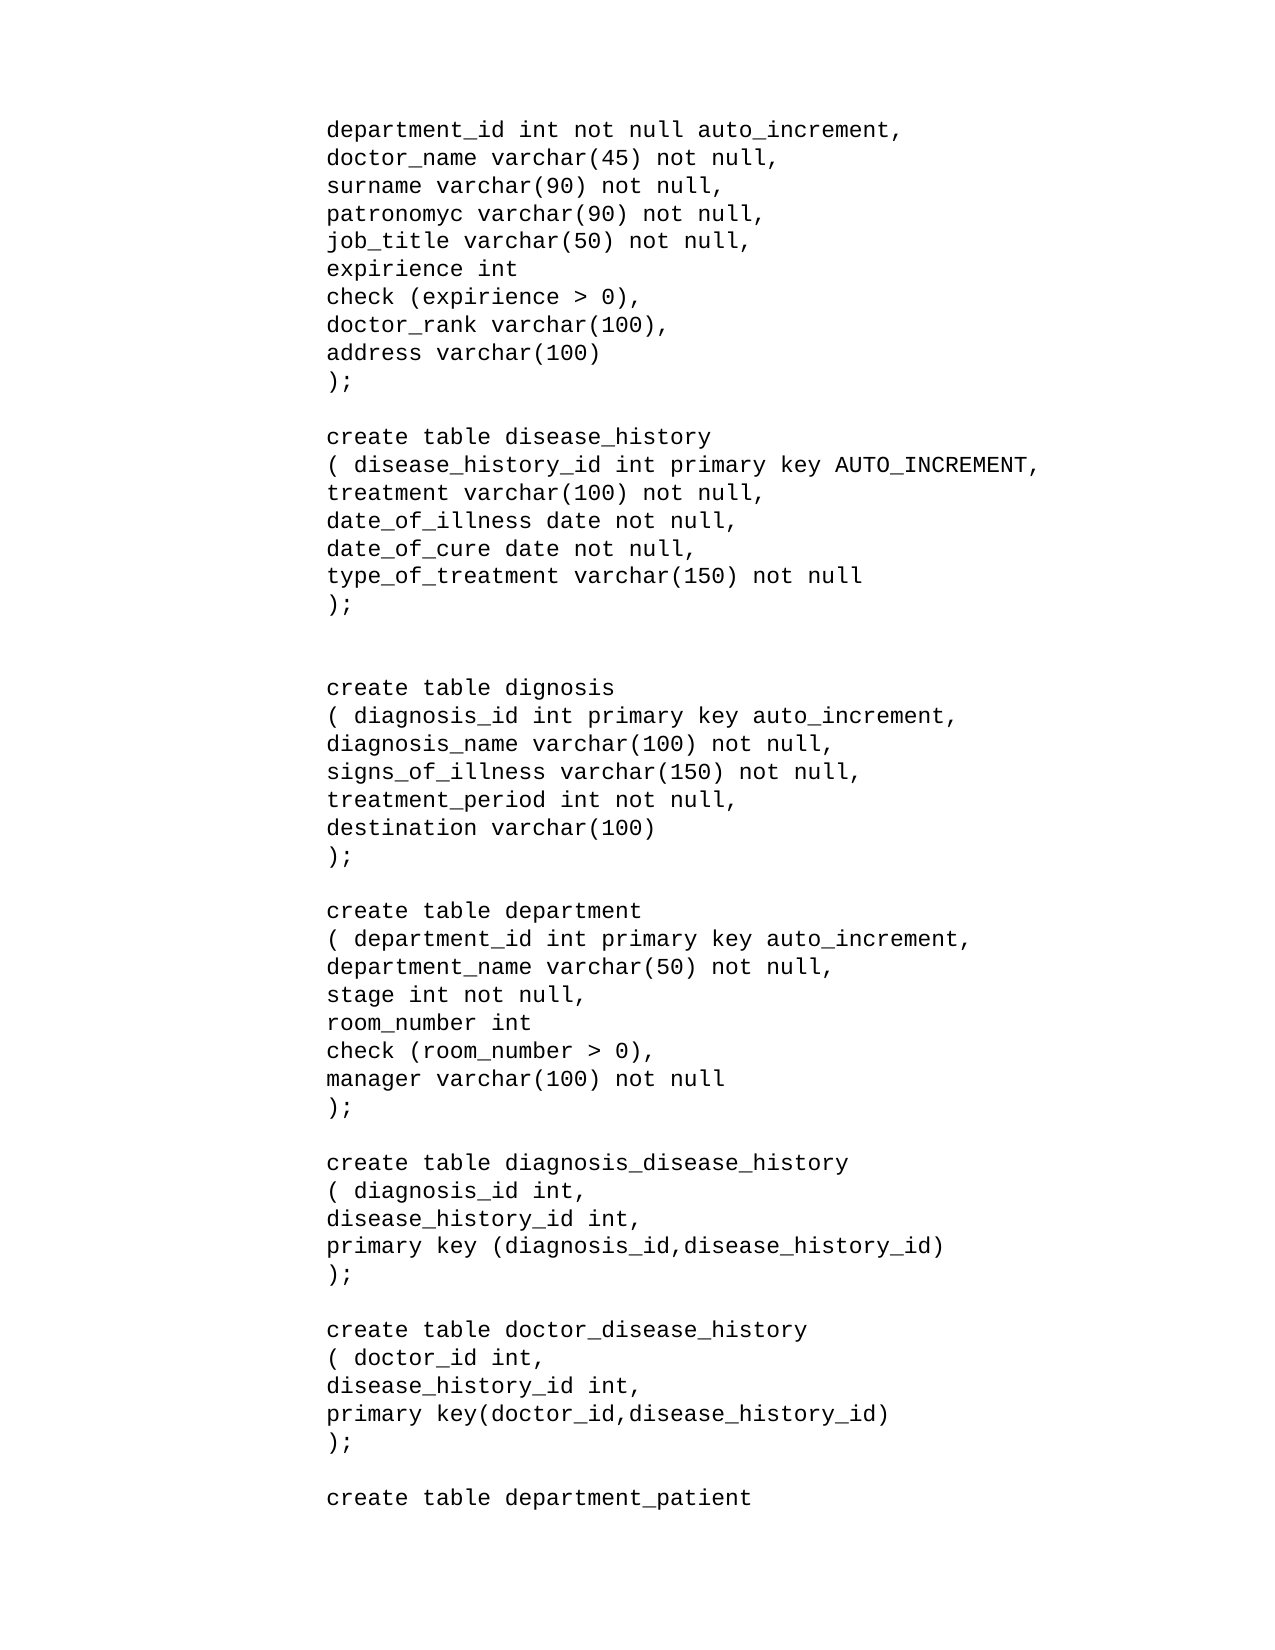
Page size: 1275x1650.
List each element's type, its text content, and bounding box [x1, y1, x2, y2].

list ); [252, 1263, 1152, 1289]
list job_title varchar(50) not null, [252, 230, 1152, 256]
list date_of_cure date not null, [252, 537, 1152, 563]
list type_of_treatment varchar(150) not null [252, 565, 1152, 591]
list address varchar(100) [252, 341, 1152, 367]
list create table department [252, 900, 1152, 926]
list check (room_number > 0), [252, 1039, 1152, 1065]
list primary key(doctor_id,disease_history_id) [252, 1402, 1152, 1428]
list ); [252, 1430, 1152, 1456]
list ); [252, 593, 1152, 619]
list destination varchar(100) [252, 816, 1152, 842]
list create table disease_history [252, 425, 1152, 451]
list ); [252, 1095, 1152, 1121]
list create table doctor_disease_history [252, 1318, 1152, 1344]
list signs_of_illness varchar(150) not null, [252, 760, 1152, 786]
list room_number int [252, 1011, 1152, 1037]
list expirience int [252, 258, 1152, 284]
list manager varchar(100) not null [252, 1067, 1152, 1093]
list date_of_illness date not null, [252, 509, 1152, 535]
list ( disease_history_id int primary key AUTO_INCREMENT, [252, 453, 1152, 479]
list create table diagnosis_disease_history [252, 1151, 1152, 1177]
list treatment varchar(100) not null, [252, 481, 1152, 507]
list disease_history_id int, [252, 1207, 1152, 1233]
list surname varchar(90) not null, [252, 174, 1152, 200]
list stage int not null, [252, 983, 1152, 1009]
list ( diagnosis_id int, [252, 1179, 1152, 1205]
list department_name varchar(50) not null, [252, 956, 1152, 982]
list ( department_id int primary key auto_increment, [252, 928, 1152, 954]
list patronomyc varchar(90) not null, [252, 202, 1152, 228]
list ); [252, 844, 1152, 870]
list department_id int not null auto_increment, [252, 118, 1152, 144]
list ); [252, 369, 1152, 395]
list ( doctor_id int, [252, 1346, 1152, 1372]
list doctor_name varchar(45) not null, [252, 146, 1152, 172]
list doctor_rank varchar(100), [252, 313, 1152, 339]
list check (expirience > 0), [252, 286, 1152, 312]
list create table department_patient [252, 1486, 1152, 1512]
list create table dignosis [252, 676, 1152, 702]
list diagnosis_name varchar(100) not null, [252, 732, 1152, 758]
list disease_history_id int, [252, 1374, 1152, 1400]
list primary key (diagnosis_id,disease_history_id) [252, 1235, 1152, 1261]
list ( diagnosis_id int primary key auto_increment, [252, 704, 1152, 730]
list treatment_period int not null, [252, 788, 1152, 814]
